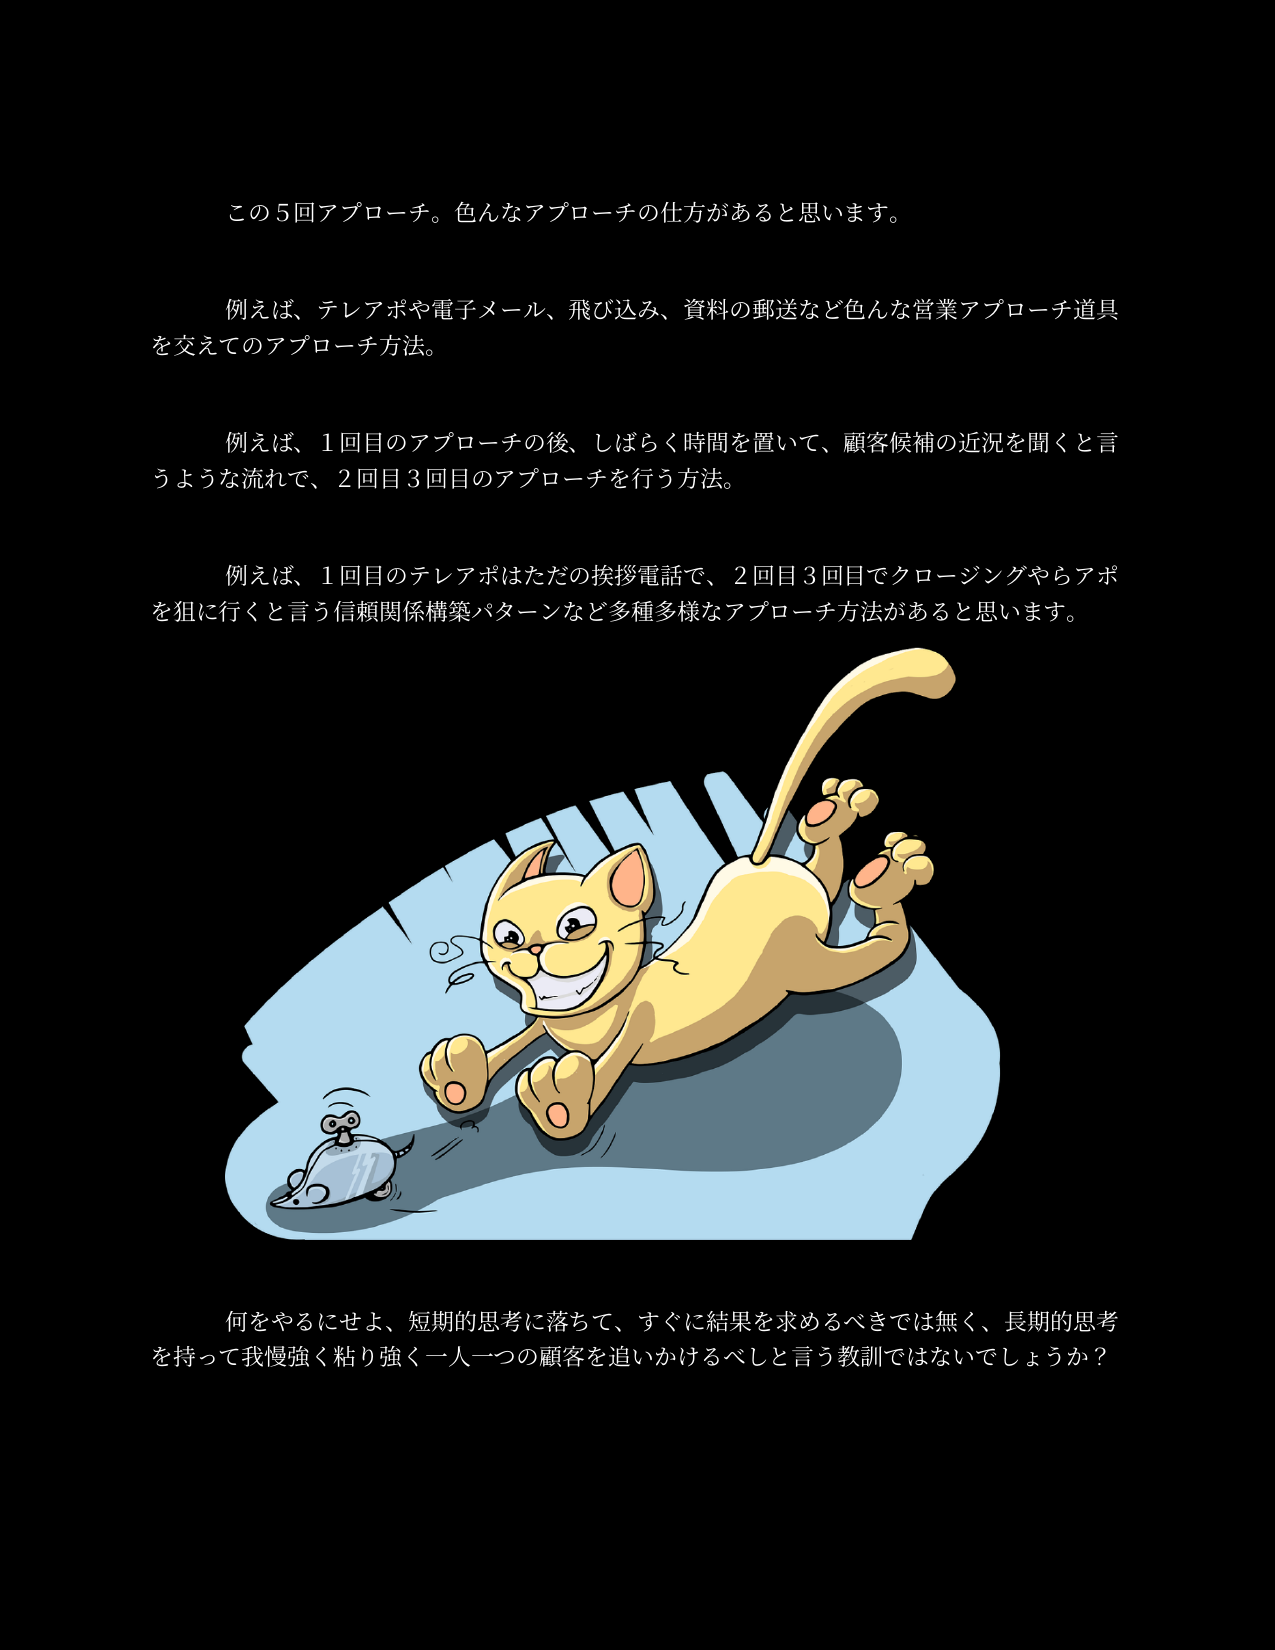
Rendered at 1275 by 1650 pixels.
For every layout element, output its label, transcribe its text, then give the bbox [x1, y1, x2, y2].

text 例えば、テレアポや電子メール、飛び込み、資料の郵送など色んな営業アプローチ道具を交えてのアプローチ方法。 [150, 292, 1125, 361]
text この５回アプローチ。色んなアプローチの仕方があると思います。 [150, 195, 1125, 228]
text 何をやるにせよ、短期的思考に落ちて、すぐに結果を求めるべきでは無く、長期的思考を持って我慢強く粘り強く一人一つの顧客を追いかけるべしと言う教訓ではないでしょうか？ [150, 1304, 1125, 1372]
text 例えば、１回目のアプローチの後、しばらく時間を置いて、顧客候補の近況を聞くと言うような流れで、２回目３回目のアプローチを行う方法。 [150, 425, 1125, 494]
text 例えば、１回目のテレアポはただの挨拶電話で、２回目３回目でクロージングやらアポを狙に行くと言う信頼関係構築パターンなど多種多様なアプローチ方法があると思います。 [150, 558, 1125, 626]
picture [225, 645, 1022, 1240]
